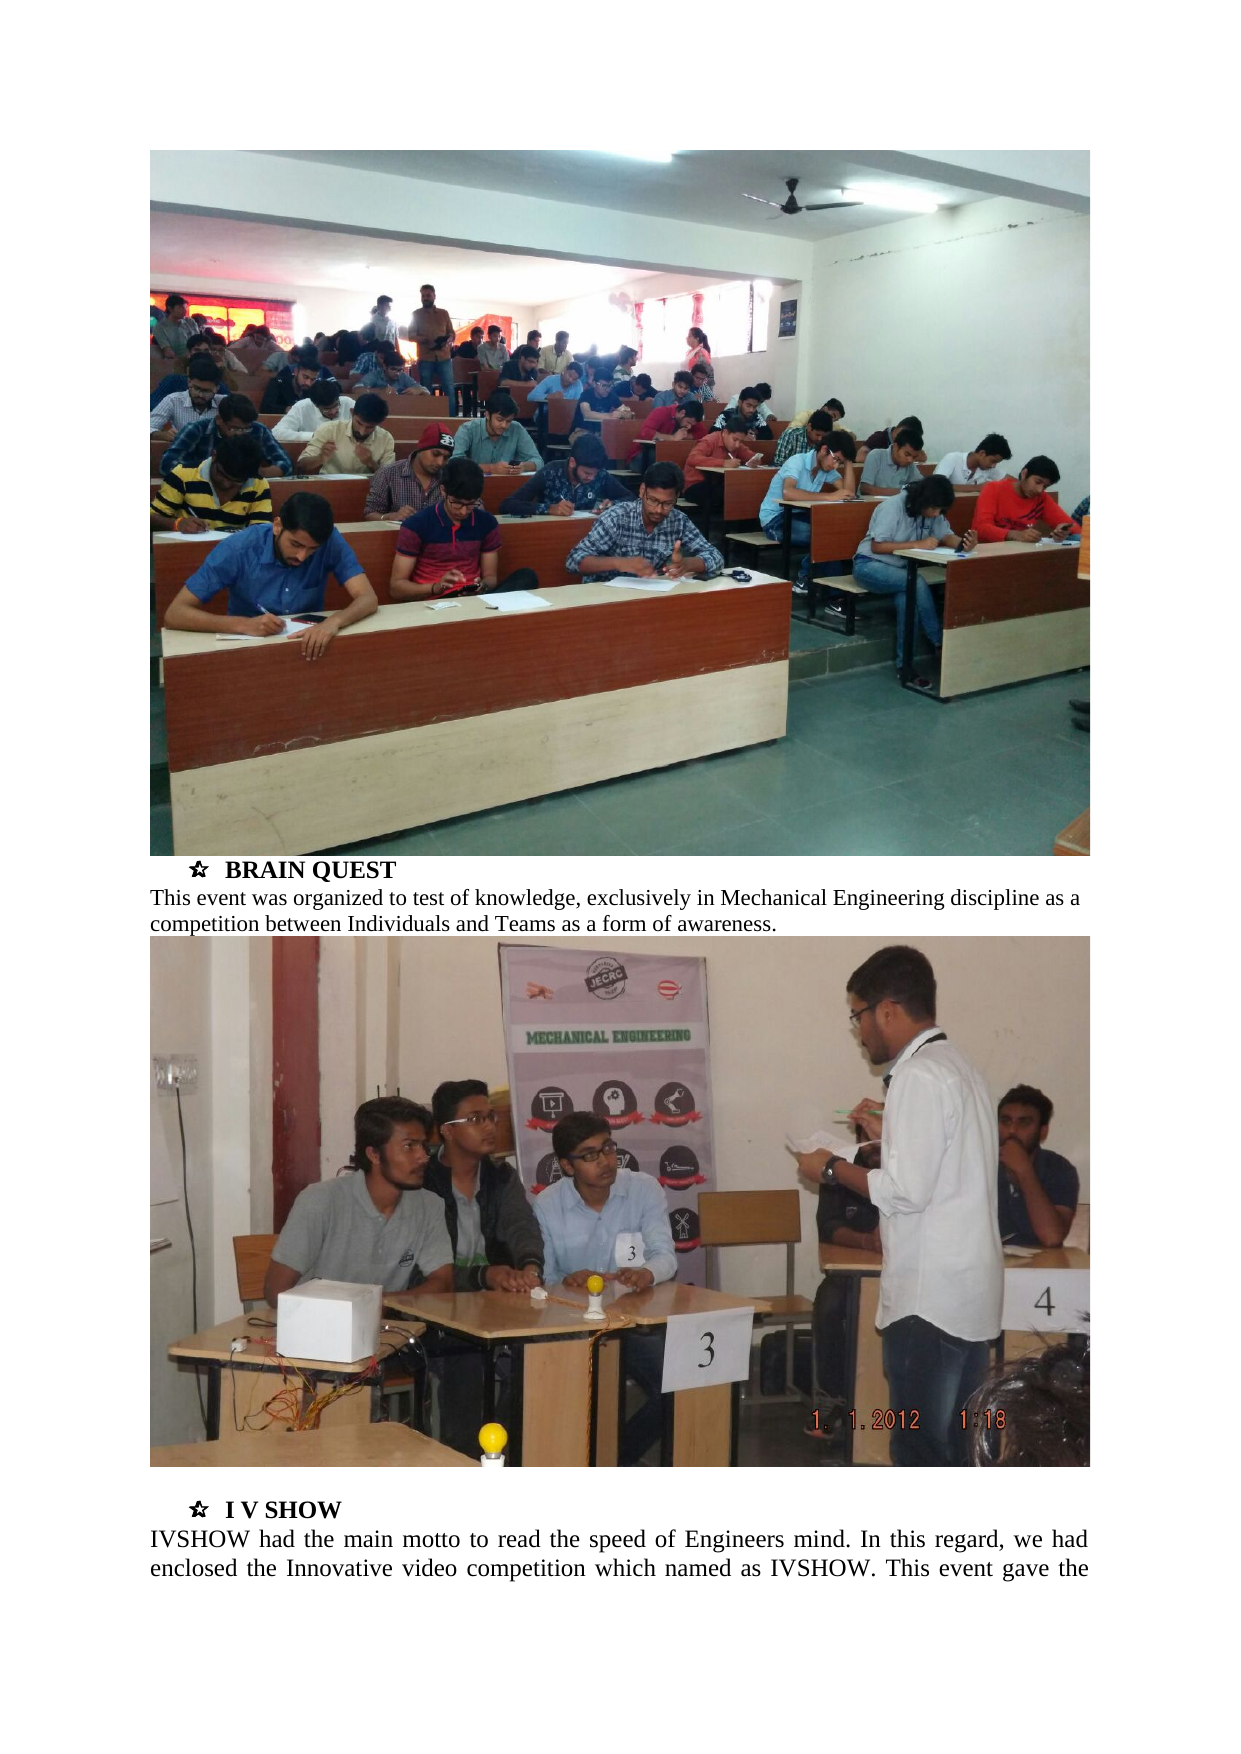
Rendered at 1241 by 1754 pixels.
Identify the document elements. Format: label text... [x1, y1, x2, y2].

text This event was organized to test of knowledge, exclusively in Mechanical Engineering discipline as a competition between Individuals and Teams as a form of awareness. [150, 884, 1090, 936]
list BRAIN QUEST [187, 856, 1090, 884]
list I V SHOW [187, 1495, 1090, 1524]
picture [150, 150, 1091, 856]
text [150, 1524, 1090, 1581]
picture [150, 936, 1091, 1467]
